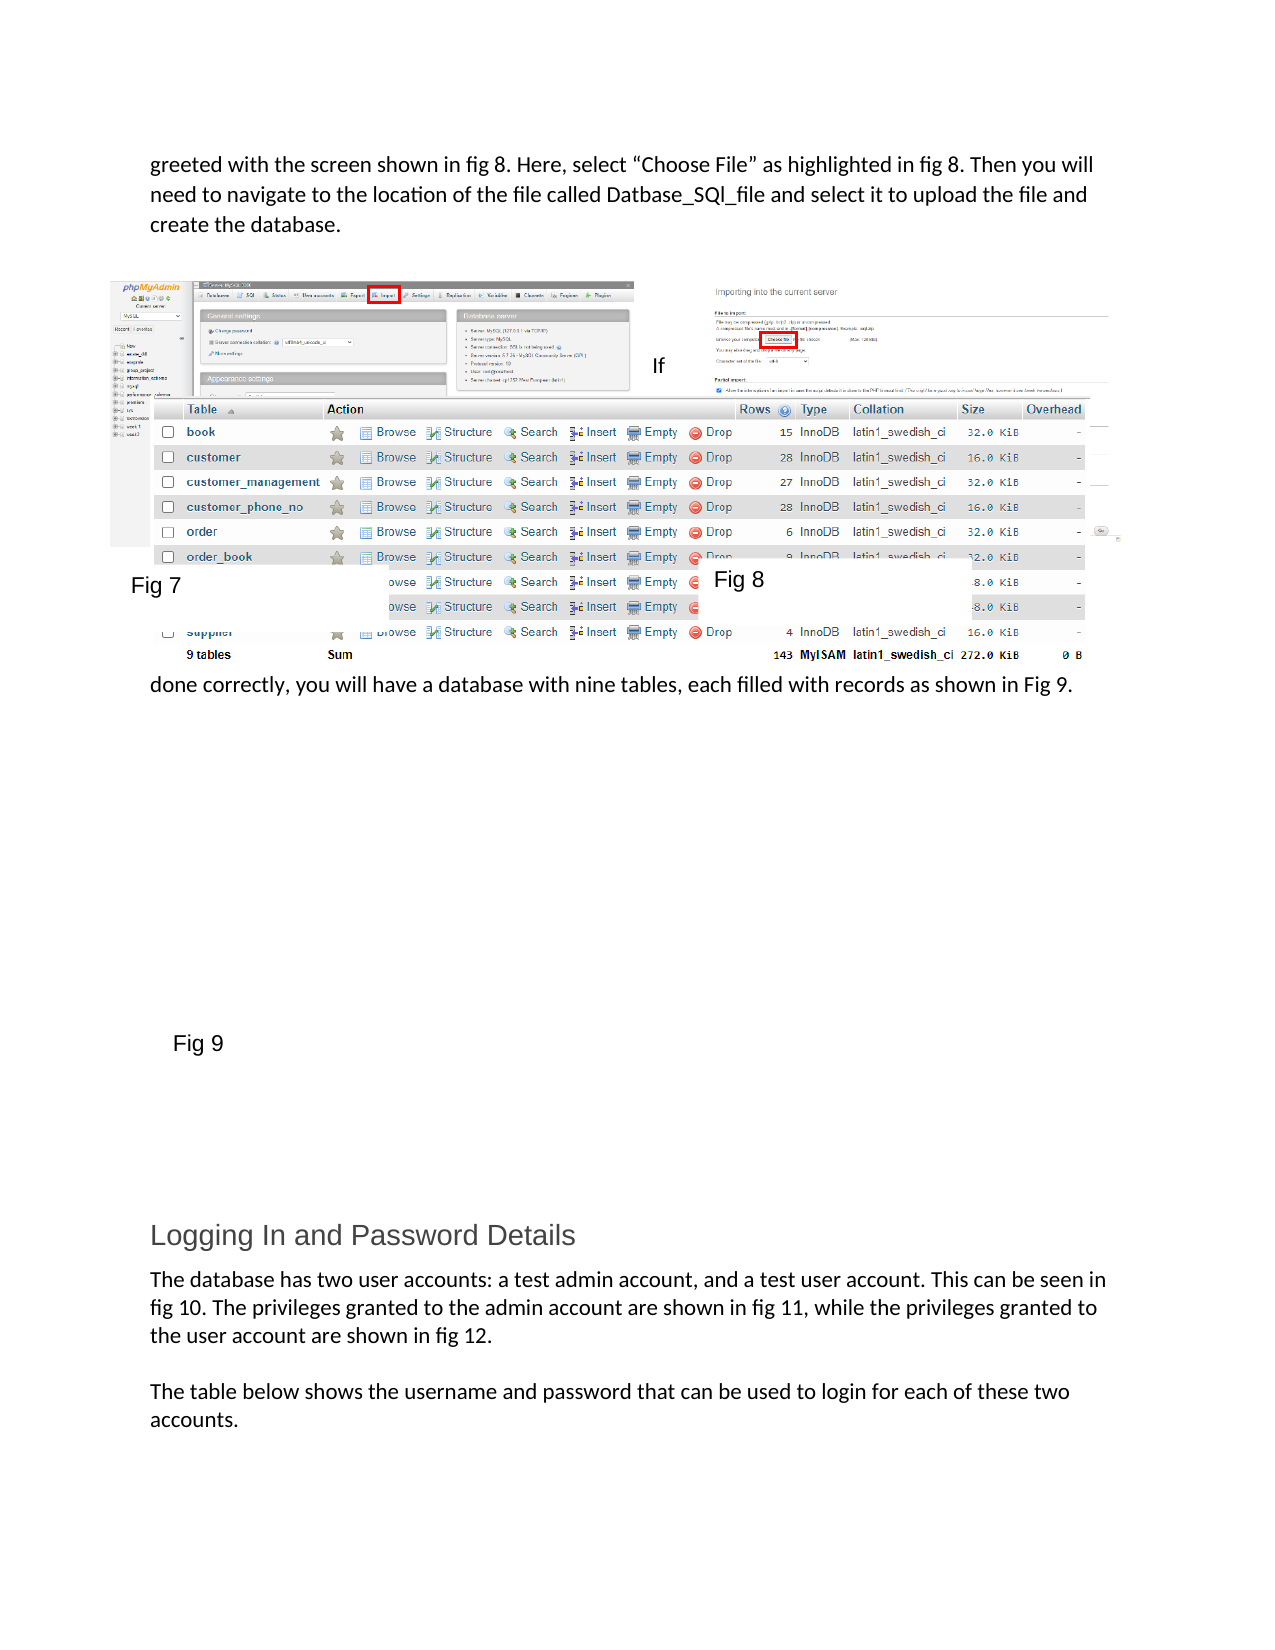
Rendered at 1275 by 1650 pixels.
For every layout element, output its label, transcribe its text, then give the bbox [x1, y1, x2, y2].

picture [110, 280, 1121, 670]
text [150, 150, 1125, 238]
subtitle Logging In and Password Details [150, 1218, 1125, 1252]
text The database has two user accounts: a test admin account, and a test user account. This can be seen in fig 10. The privileges granted to the admin account are shown in fig 11, while the privileges granted to the user account are shown in fig 12. [150, 1265, 1125, 1349]
text The table below shows the username and password that can be used to login for each of these two accounts. [150, 1377, 1125, 1433]
text If done correctly, you will have a database with nine tables, each filled with records as shown in Fig 9. [150, 351, 1125, 698]
